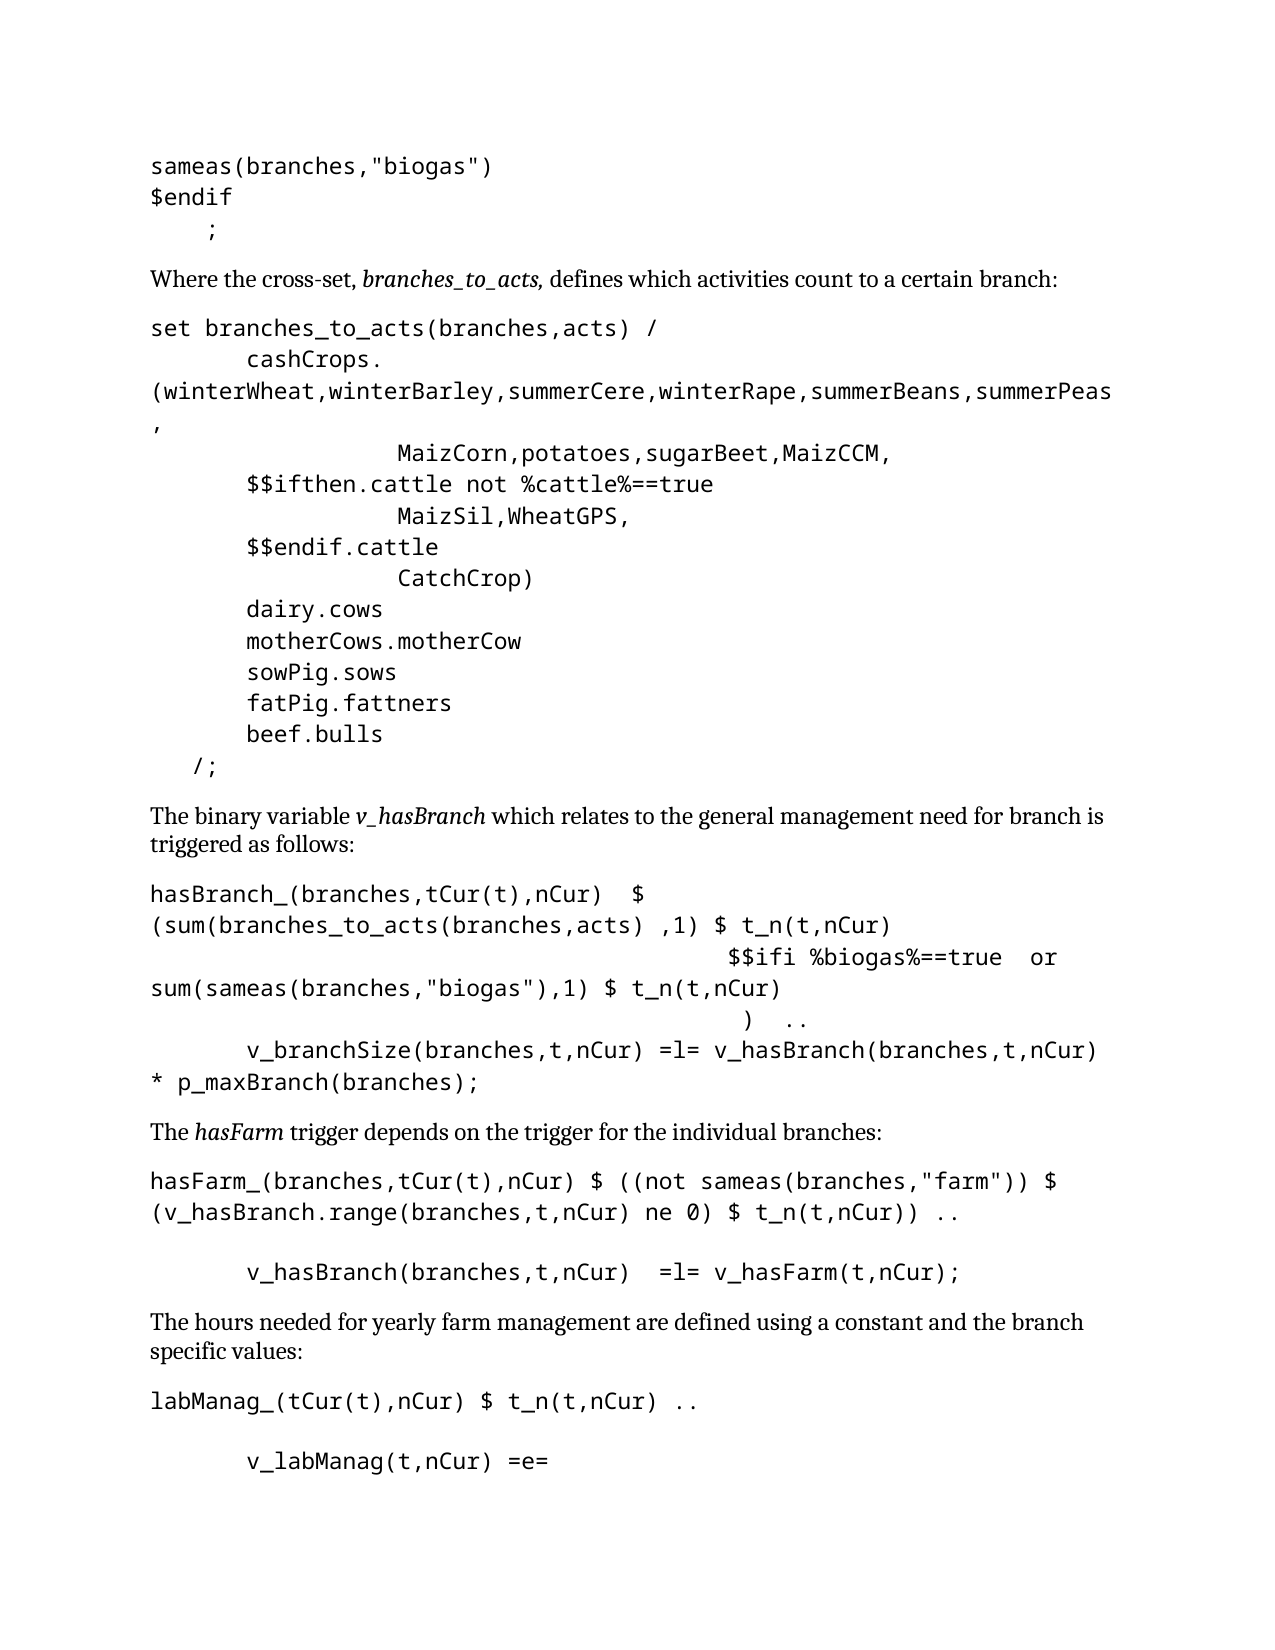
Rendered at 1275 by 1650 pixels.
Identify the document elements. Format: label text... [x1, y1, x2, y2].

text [150, 1384, 1125, 1476]
text The binary variable v_hasBranch which relates to the general management need for branch is triggered as follows: [150, 802, 1125, 859]
text Where the cross-set, branches_to_acts, defines which activities count to a certain branch: [150, 264, 1125, 293]
text hasBranch_(branches,tCur(t),nCur) $ (sum(branches_to_acts(branches,acts) ,1) $ t_n(t,nCur) $$ifi %biogas%==true or sum(sameas(branches,"biogas"),1) $ t_n(t,nCur) ) .. v_branchSize(branches,t,nCur) =l= v_hasBranch(branches,t,nCur) * p_maxBranch(branches); [150, 878, 1125, 1097]
text The hasFarm trigger depends on the trigger for the individual branches: [150, 1117, 1125, 1146]
text hasFarm_(branches,tCur(t),nCur) $ ((not sameas(branches,"farm")) $ (v_hasBranch.range(branches,t,nCur) ne 0) $ t_n(t,nCur)) .. v_hasBranch(branches,t,nCur) =l= v_hasFarm(t,nCur); [150, 1165, 1125, 1287]
text The hours needed for yearly farm management are defined using a constant and the branch specific values: [150, 1308, 1125, 1366]
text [150, 150, 1125, 244]
text set branches_to_acts(branches,acts) / cashCrops.(winterWheat,winterBarley,summerCere,winterRape,summerBeans,summerPeas, MaizCorn,potatoes,sugarBeet,MaizCCM, $$ifthen.cattle not %cattle%==true MaizSil,WheatGPS, $$endif.cattle CatchCrop) dairy.cows motherCows.motherCow sowPig.sows fatPig.fattners beef.bulls /; [150, 312, 1125, 781]
